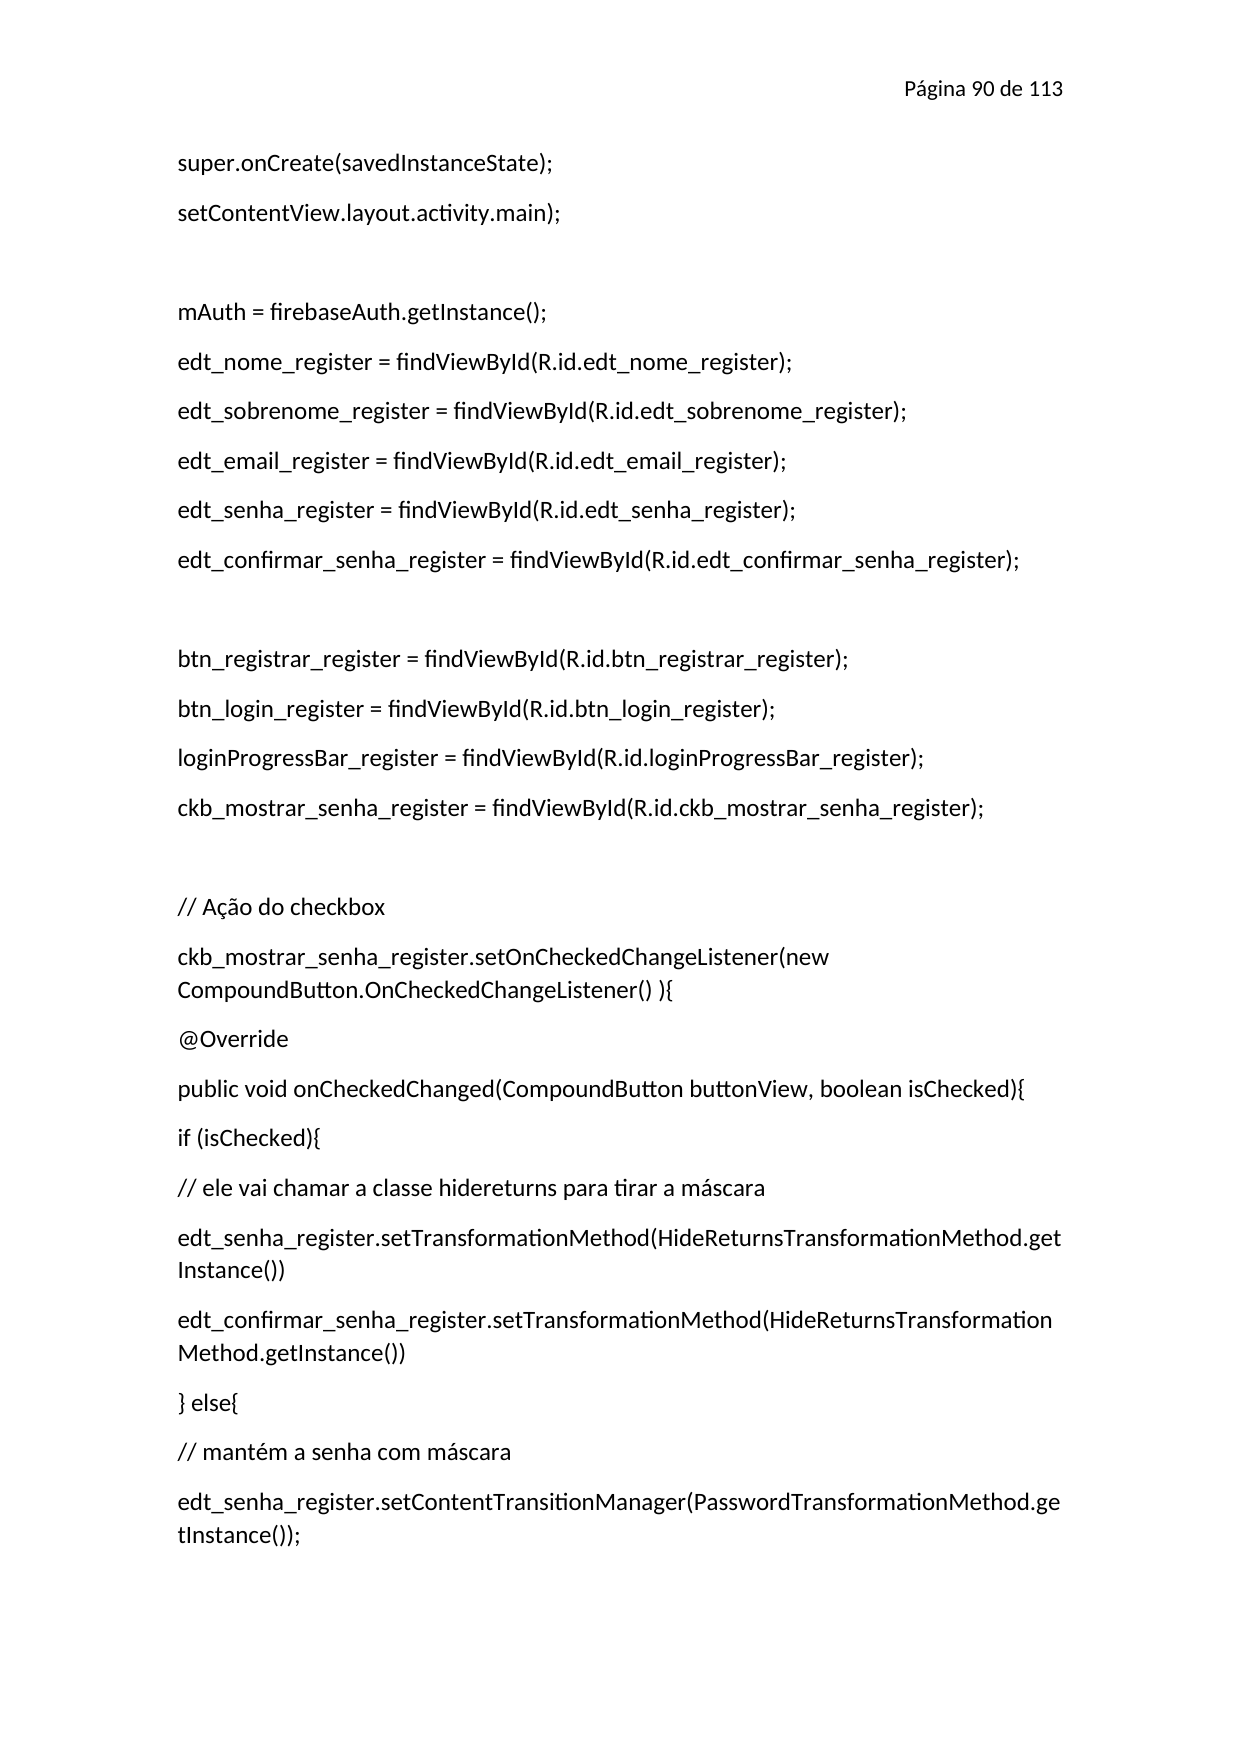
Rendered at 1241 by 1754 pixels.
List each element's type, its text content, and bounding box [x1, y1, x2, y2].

text loginProgressBar_register = findViewById(R.id.loginProgressBar_register); [177, 743, 1063, 773]
text edt_sobrenome_register = findViewById(R.id.edt_sobrenome_register); [177, 396, 1063, 426]
text edt_senha_register = findViewById(R.id.edt_senha_register); [177, 495, 1063, 525]
text ckb_mostrar_senha_register = findViewById(R.id.ckb_mostrar_senha_register); [177, 792, 1063, 823]
text setContentView.layout.activity.main); [177, 197, 1063, 228]
text edt_senha_register.setContentTransitionManager(PasswordTransformationMethod.getInstance()); [177, 1486, 1063, 1549]
text @Override [177, 1023, 1063, 1054]
text btn_login_register = findViewById(R.id.btn_login_register); [177, 693, 1063, 723]
text // Ação do checkbox [177, 891, 1063, 922]
text ckb_mostrar_senha_register.setOnCheckedChangeListener(new CompoundButton.OnCheckedChangeListener() ){ [177, 941, 1063, 1004]
text btn_registrar_register = findViewById(R.id.btn_registrar_register); [177, 643, 1063, 674]
text edt_senha_register.setTransformationMethod(HideReturnsTransformationMethod.getInstance()) [177, 1222, 1063, 1285]
text super.onCreate(savedInstanceState); [177, 148, 1063, 178]
text // ele vai chamar a classe hidereturns para tirar a máscara [177, 1172, 1063, 1203]
text public void onCheckedChanged(CompoundButton buttonView, boolean isChecked){ [177, 1073, 1063, 1103]
text // mantém a senha com máscara [177, 1436, 1063, 1467]
text if (isChecked){ [177, 1123, 1063, 1153]
text edt_email_register = findViewById(R.id.edt_email_register); [177, 445, 1063, 476]
text mAuth = firebaseAuth.getInstance(); [177, 296, 1063, 327]
text edt_confirmar_senha_register.setTransformationMethod(HideReturnsTransformationMethod.getInstance()) [177, 1304, 1063, 1368]
text edt_confirmar_senha_register = findViewById(R.id.edt_confirmar_senha_register); [177, 544, 1063, 575]
text } else{ [177, 1387, 1063, 1417]
text edt_nome_register = findViewById(R.id.edt_nome_register); [177, 346, 1063, 376]
